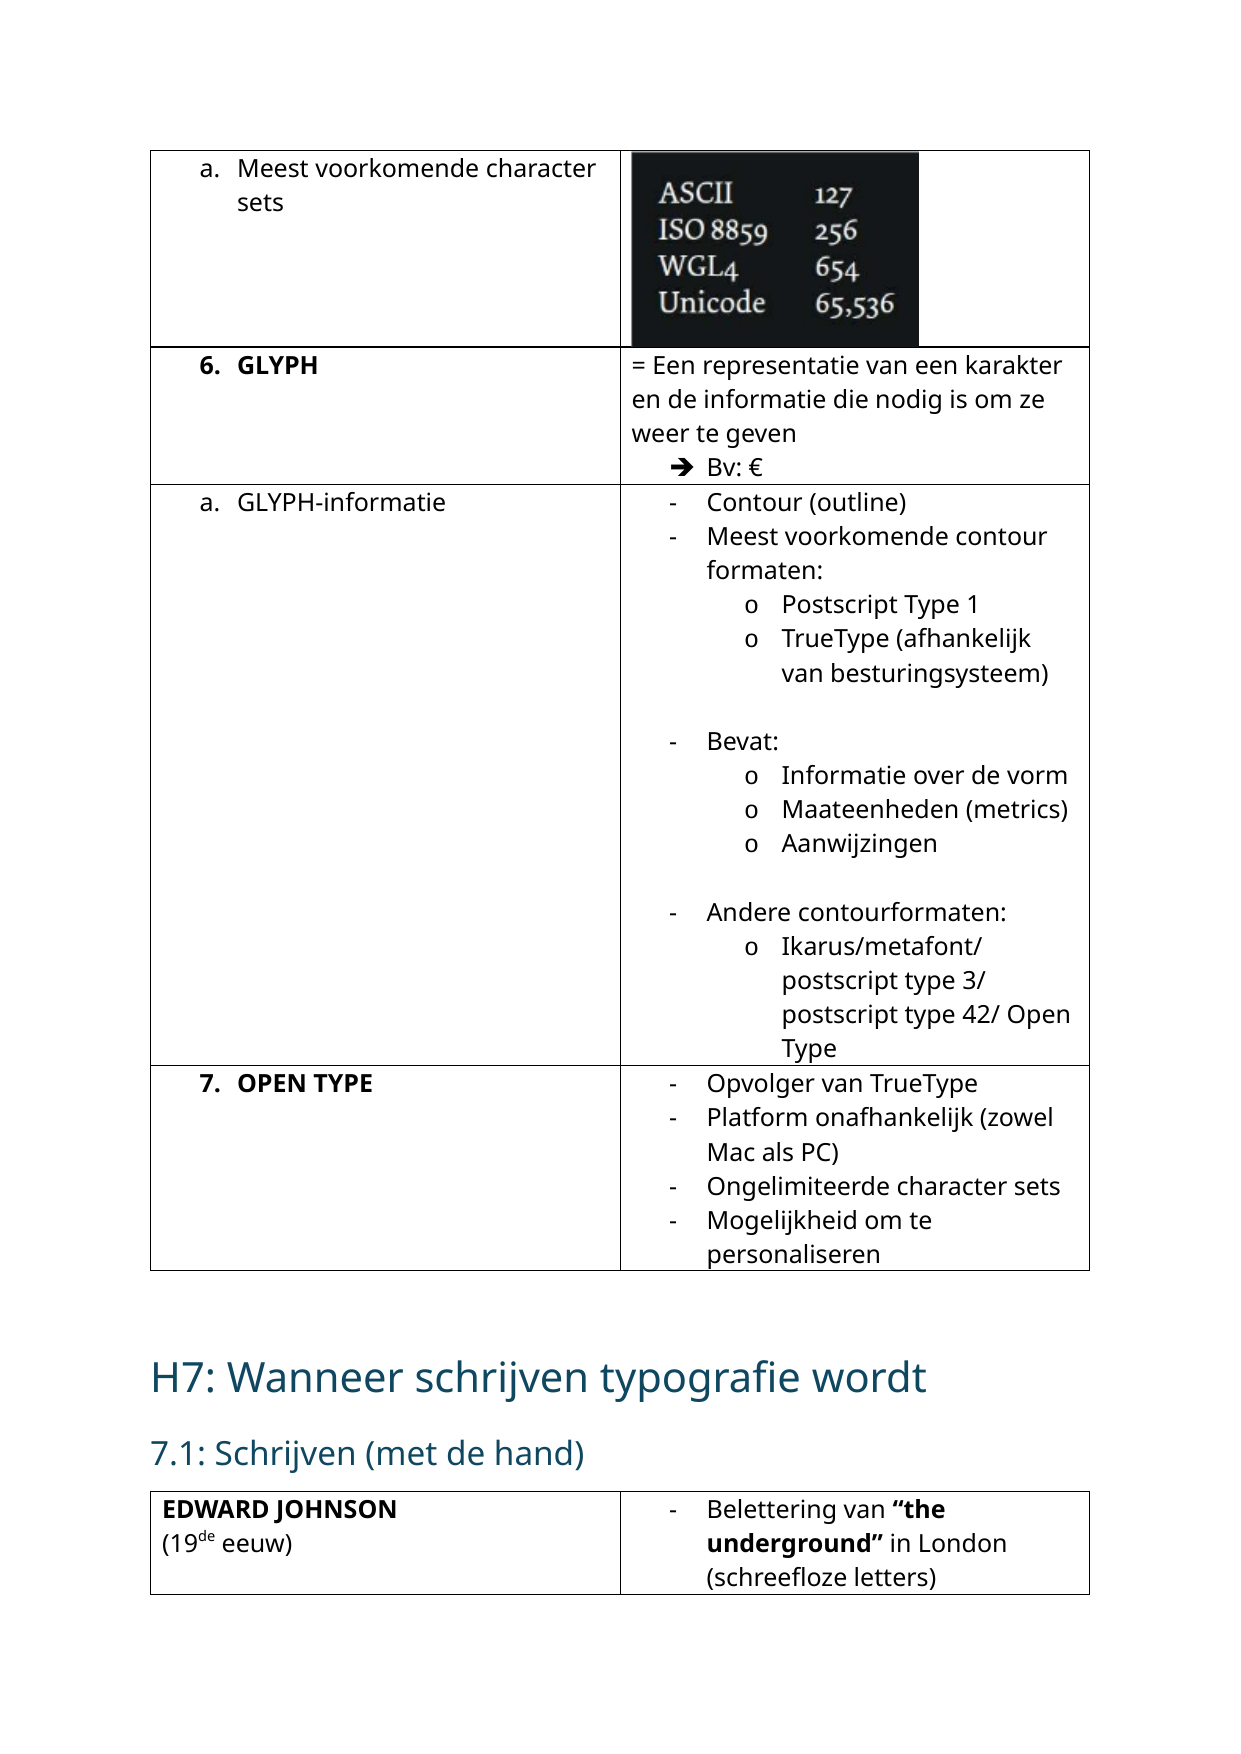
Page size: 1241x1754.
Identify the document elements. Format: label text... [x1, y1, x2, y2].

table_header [621, 1492, 1089, 1594]
table_cell [621, 151, 631, 346]
table_cell [919, 151, 1089, 346]
table_cell Meest voorkomende character sets [151, 151, 620, 346]
table_cell GLYPH [151, 348, 620, 484]
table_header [151, 1492, 620, 1594]
subtitle 7.1: Schrijven (met de hand) [150, 1430, 1090, 1475]
table_cell GLYPH-informatie [151, 485, 620, 1065]
table_cell = Een representatie van een karakter en de informatie die nodig is om ze weer te geven Bv: € [621, 348, 1089, 484]
picture [631, 151, 919, 347]
table_cell Contour (outline) Meest voorkomende contour formaten: Postscript Type 1 TrueType (afhankelijk van besturingsysteem) Bevat: Informatie over de vorm Maateenheden (metrics) Aanwijzingen Andere contourformaten: Ikarus/metafont/postscript type 3/ postscript type 42/ Open Type [621, 485, 1089, 1065]
table_cell OPEN TYPE [151, 1066, 620, 1270]
table_cell Opvolger van TrueType Platform onafhankelijk (zowel Mac als PC) Ongelimiteerde character sets Mogelijkheid om te personaliseren [621, 1066, 1089, 1270]
subtitle H7: Wanneer schrijven typografie wordt [150, 1348, 1090, 1405]
